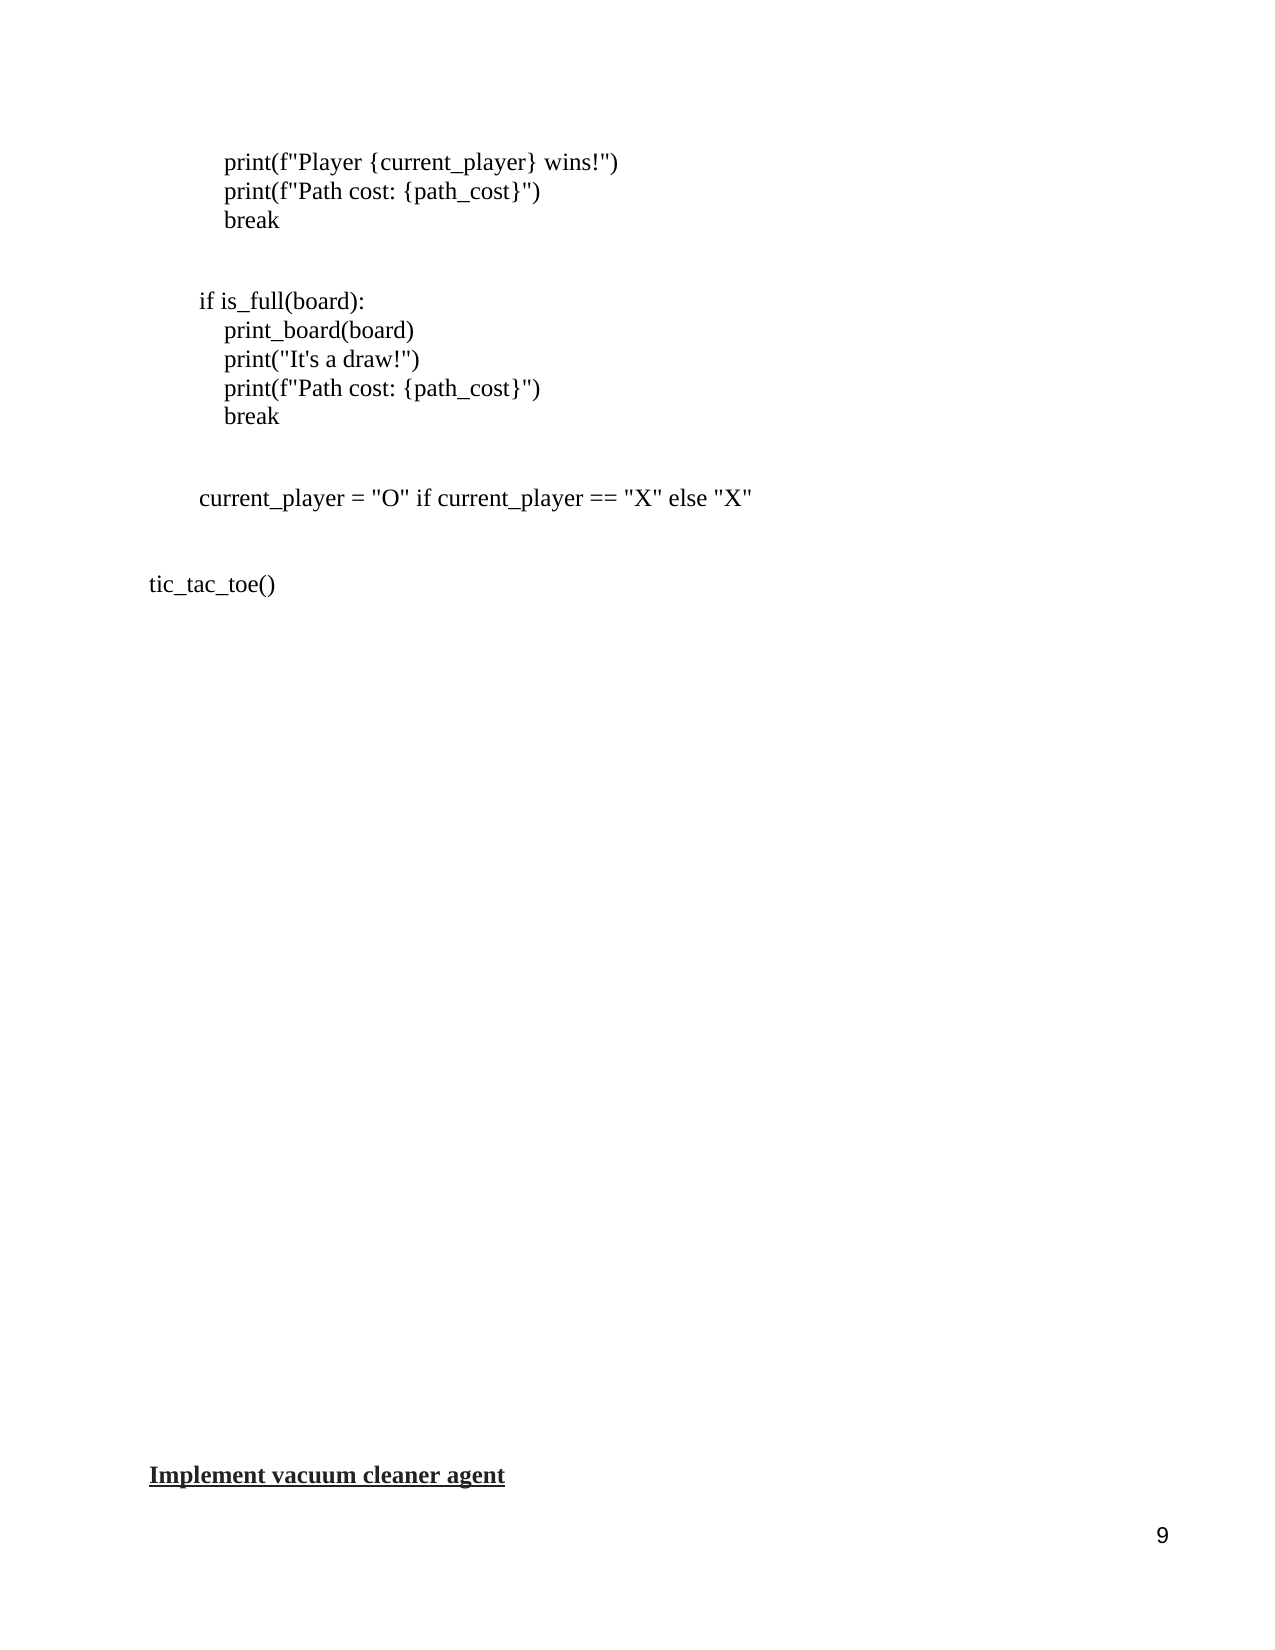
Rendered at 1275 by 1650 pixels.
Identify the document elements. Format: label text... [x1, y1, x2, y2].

text print(f"Path cost: {path_cost}") [149, 373, 1169, 401]
text if is_full(board): [149, 286, 1169, 315]
text Implement vacuum cleaner agent [149, 1460, 1169, 1489]
text break [149, 205, 1169, 234]
text print_board(board) [149, 315, 1169, 344]
text current_player = "O" if current_player == "X" else "X" [149, 483, 1169, 512]
text break [149, 401, 1169, 430]
text print(f"Player {current_player} wins!") [149, 147, 1169, 176]
text print("It's a draw!") [149, 344, 1169, 373]
text tic_tac_toe() [149, 569, 1169, 598]
text print(f"Path cost: {path_cost}") [149, 176, 1169, 205]
